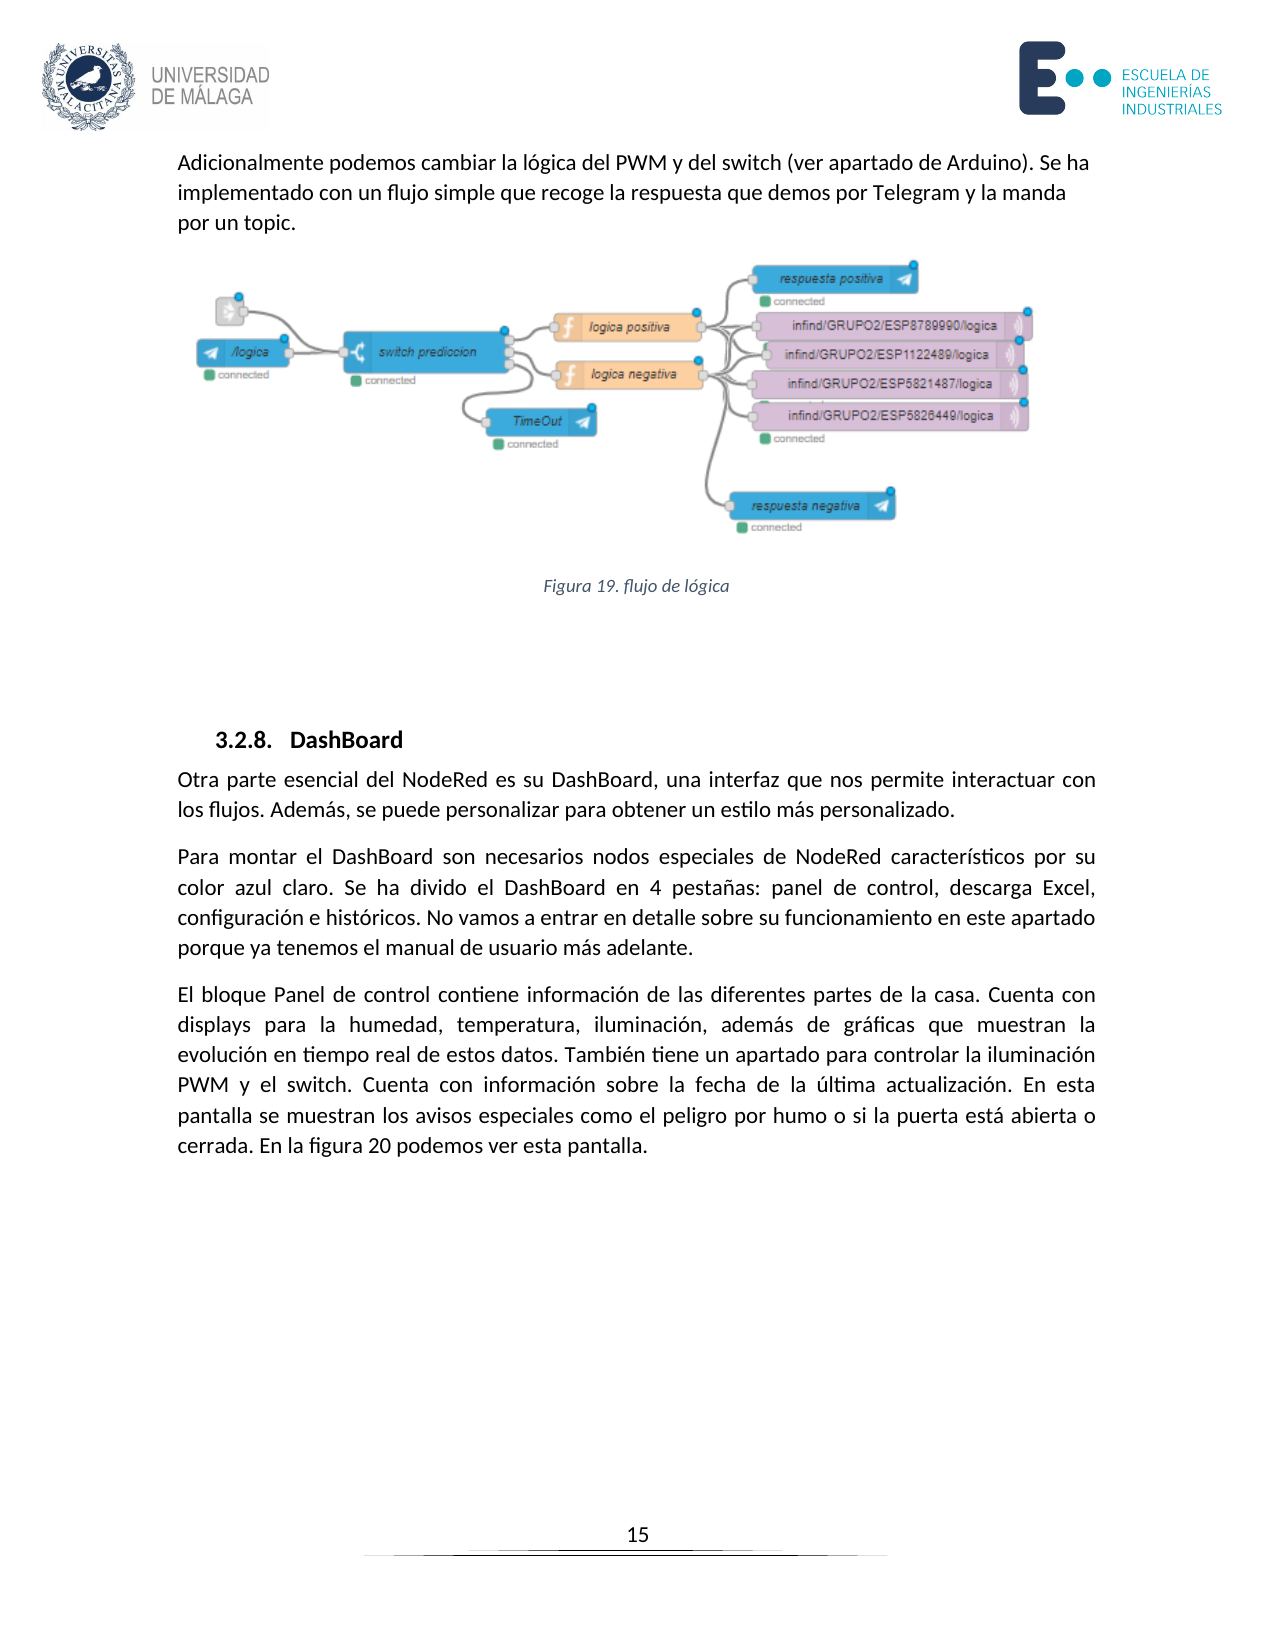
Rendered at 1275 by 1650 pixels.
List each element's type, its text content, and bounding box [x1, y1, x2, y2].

text Otra parte esencial del NodeRed es su DashBoard, una interfaz que nos permite interactuar con los flujos. Además, se puede personalizar para obtener un estilo más personalizado. [177, 765, 1098, 824]
text Adicionalmente podemos cambiar la lógica del PWM y del switch (ver apartado de Arduino). Se ha implementado con un flujo simple que recoge la respuesta que demos por Telegram y la manda por un topic. [177, 148, 1098, 236]
picture [41, 43, 269, 131]
text El bloque Panel de control contiene información de las diferentes partes de la casa. Cuenta con displays para la humedad, temperatura, iluminación, además de gráficas que muestran la evolución en tiempo real de estos datos. También tiene un apartado para controlar la iluminación PWM y el switch. Cuenta con información sobre la fecha de la última actualización. En esta pantalla se muestran los avisos especiales como el peligro por humo o si la puerta está abierta o cerrada. En la figura 20 podemos ver esta pantalla. [177, 980, 1098, 1159]
text Para montar el DashBoard son necesarios nodos especiales de NodeRed característicos por su color azul claro. Se ha divido el DashBoard en 4 pestañas: panel de control, descarga Excel, configuración e históricos. No vamos a entrar en detalle sobre su funcionamiento en este apartado porque ya tenemos el manual de usuario más adelante. [177, 842, 1098, 961]
subtitle DashBoard [215, 724, 1098, 755]
text Figura . flujo de lógica [177, 574, 1098, 597]
picture [177, 255, 1098, 556]
picture [999, 21, 1242, 135]
